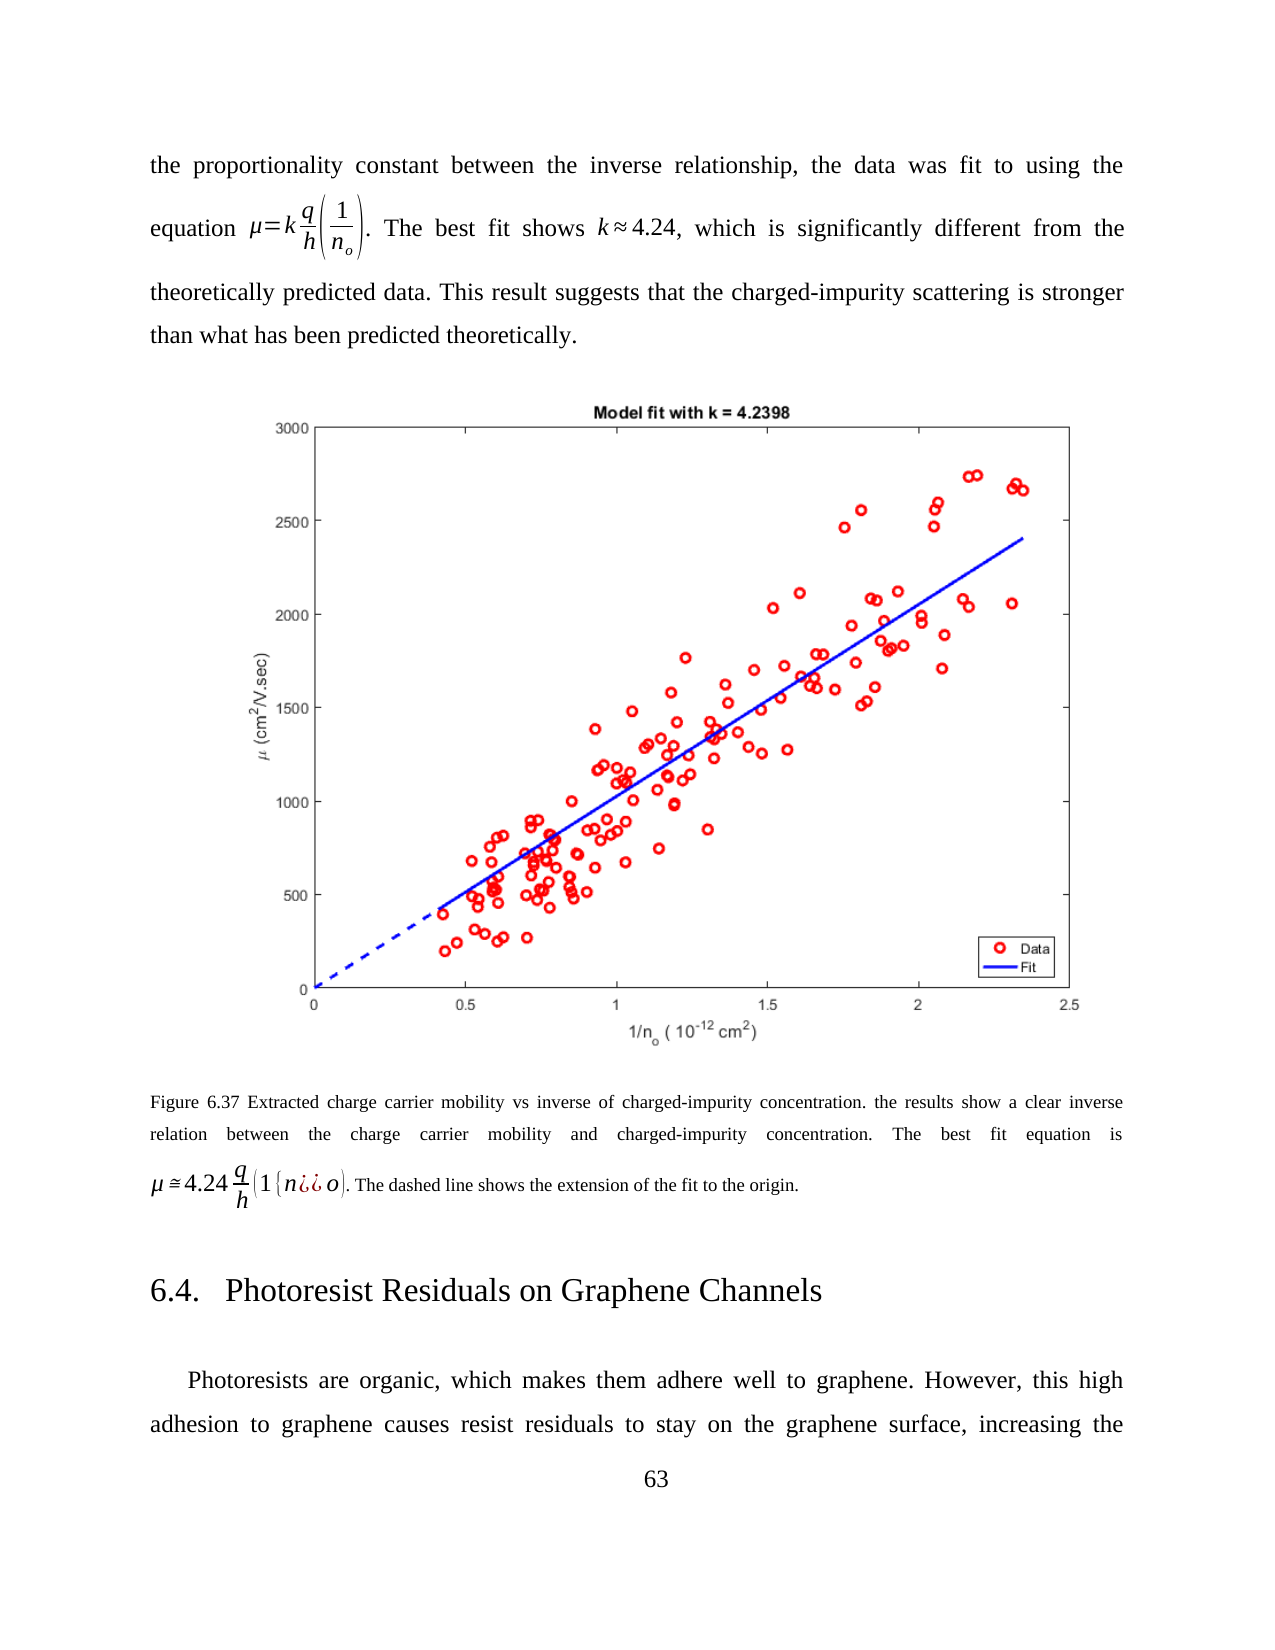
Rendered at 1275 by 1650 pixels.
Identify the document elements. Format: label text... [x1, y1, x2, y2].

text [150, 1366, 1125, 1437]
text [150, 150, 1125, 348]
picture [187, 375, 1163, 1064]
subtitle Photoresist Residuals on Graphene Channels [150, 1271, 1125, 1309]
